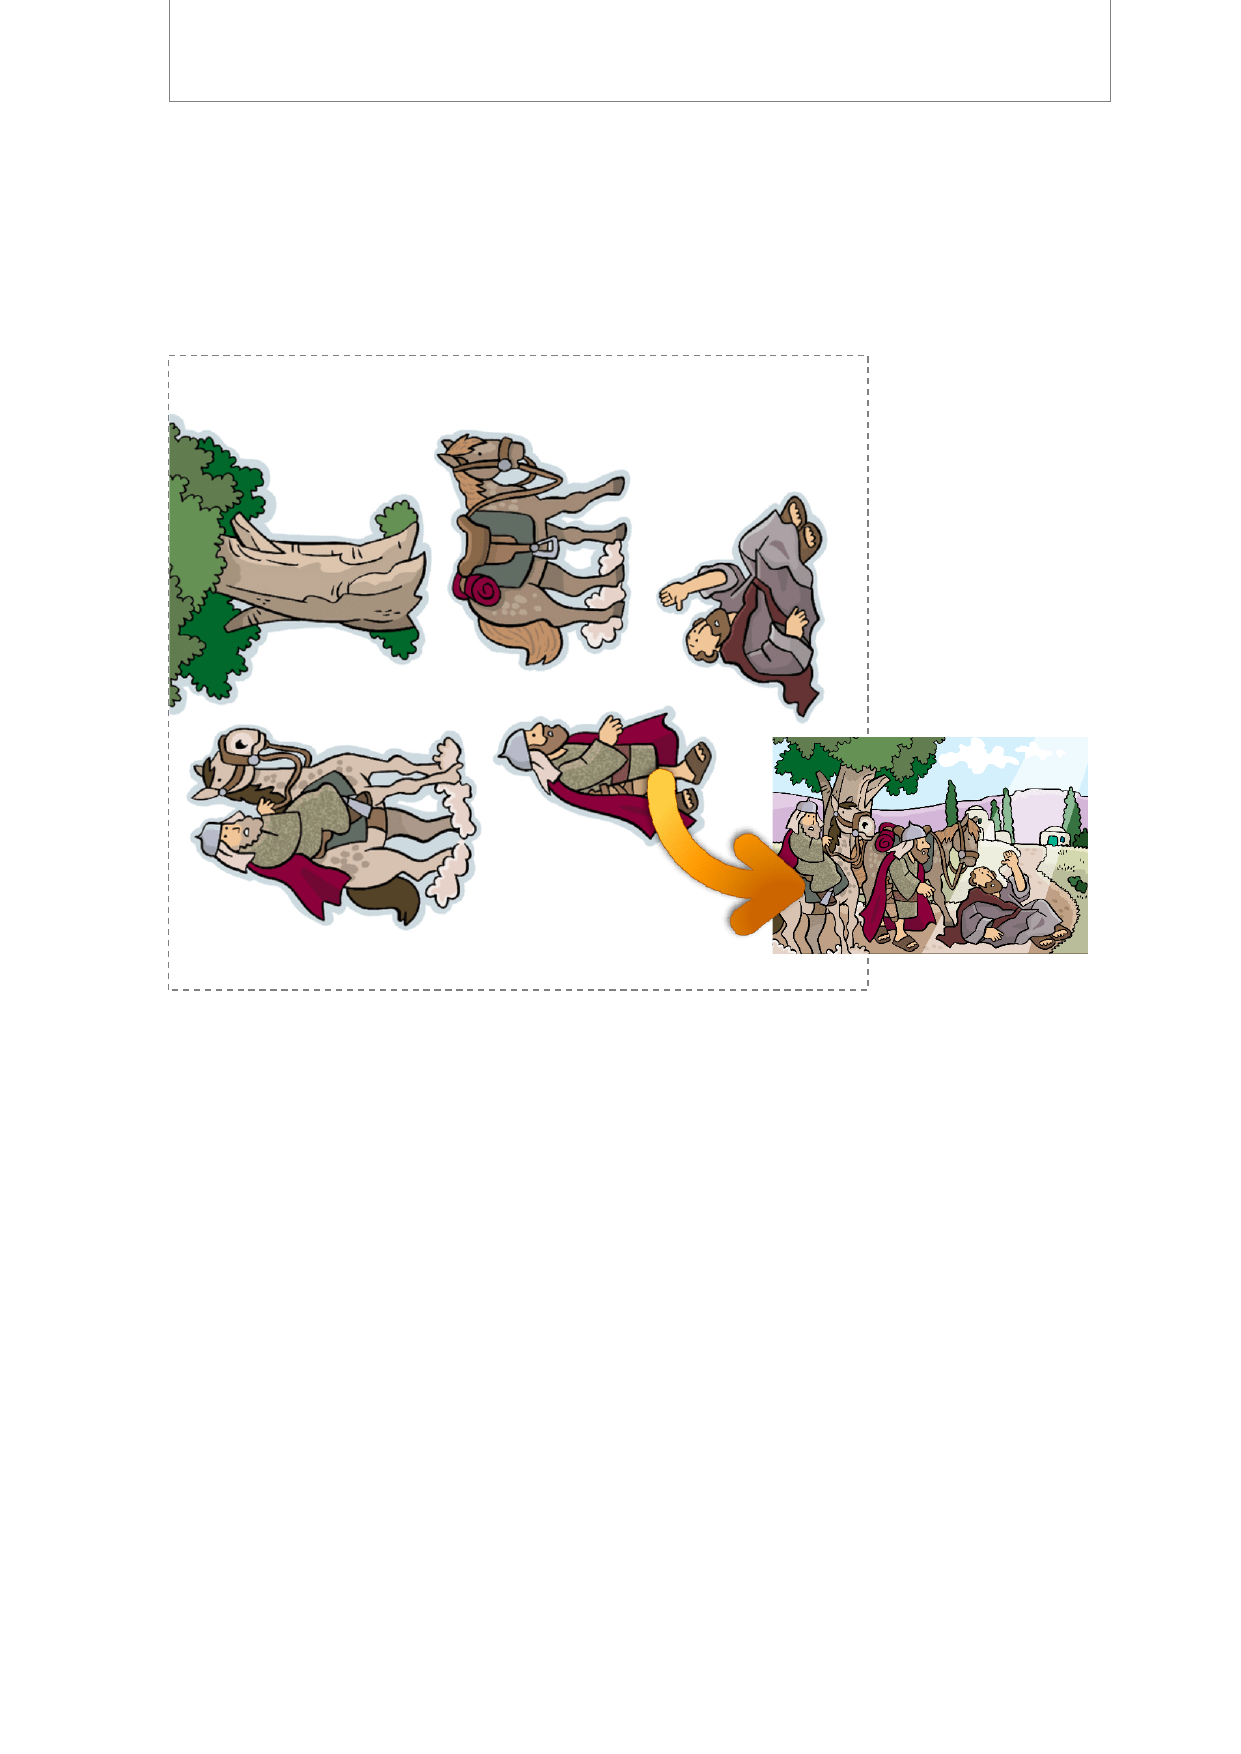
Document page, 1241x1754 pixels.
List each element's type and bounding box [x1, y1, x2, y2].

picture [169, 357, 1088, 989]
